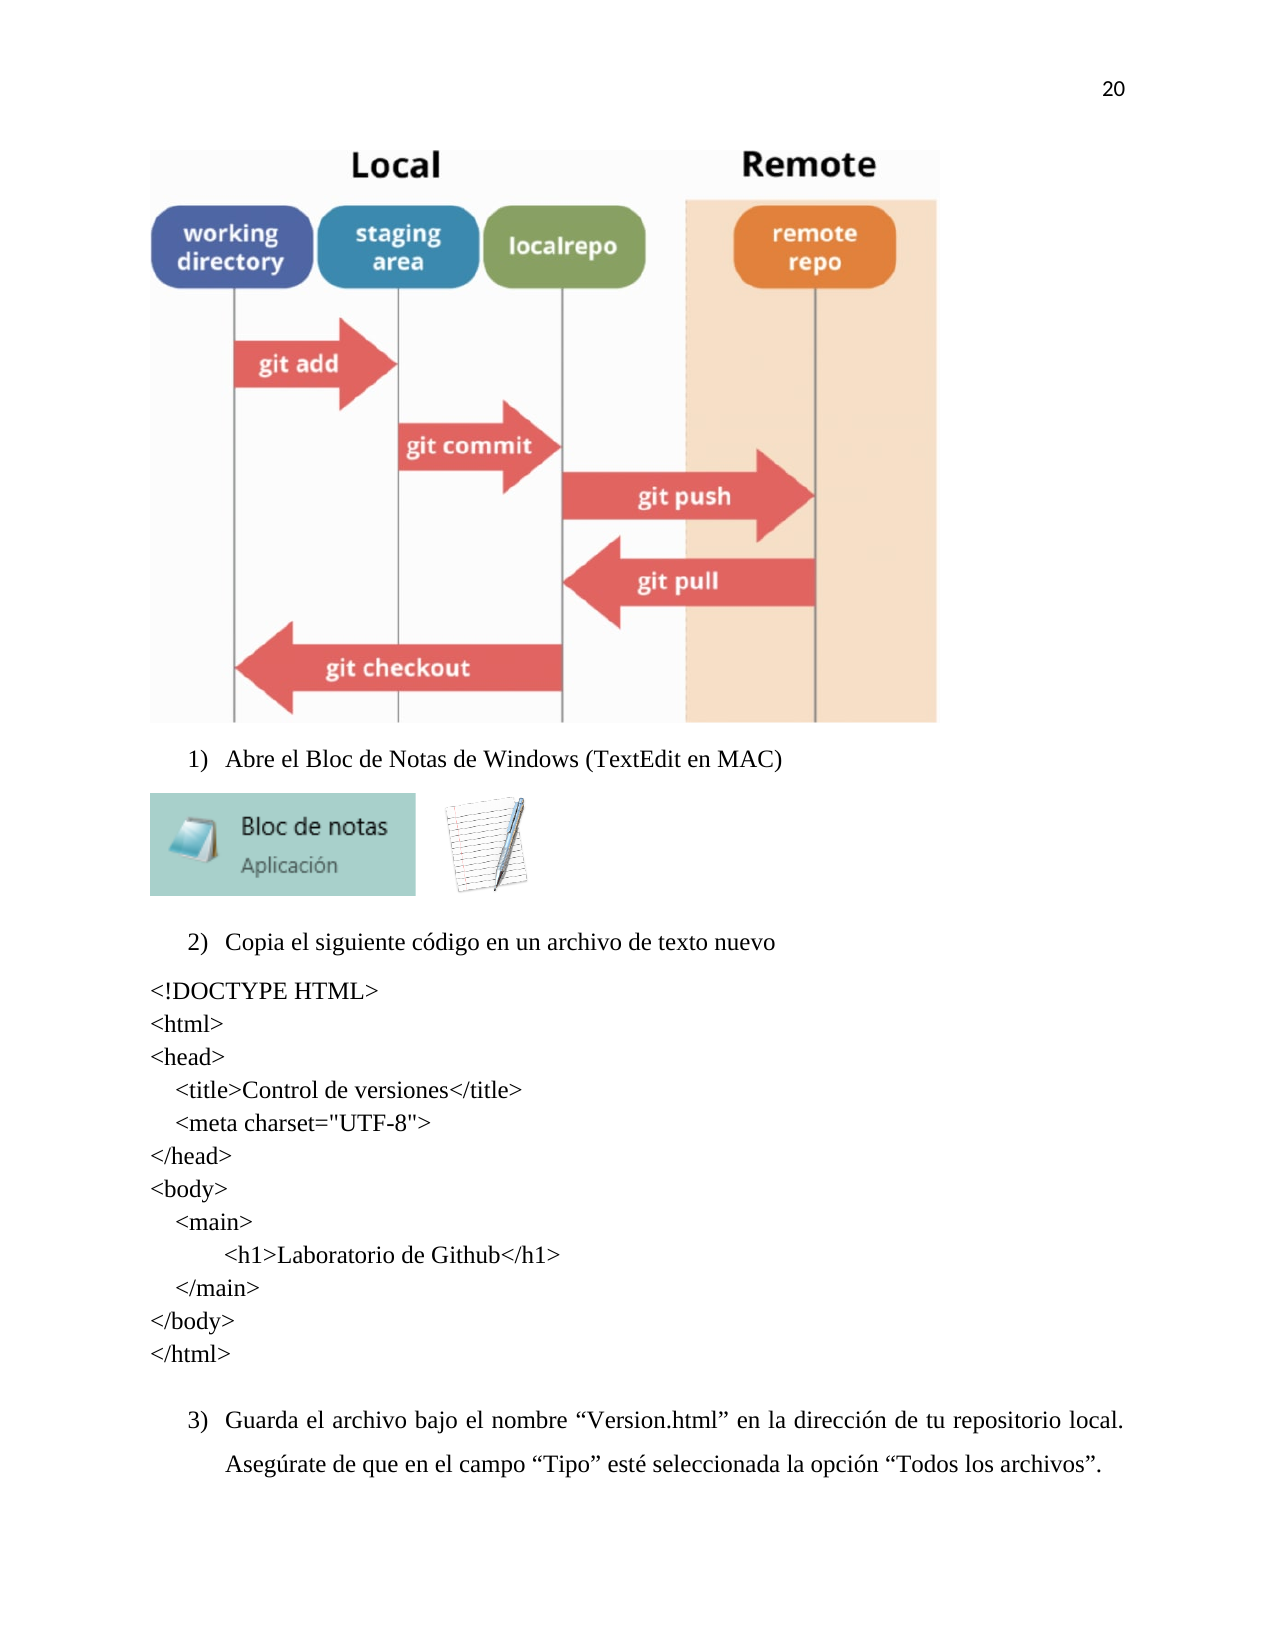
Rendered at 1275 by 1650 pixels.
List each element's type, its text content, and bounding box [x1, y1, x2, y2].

text </head> [150, 1141, 1125, 1170]
picture [434, 793, 537, 896]
text <body> [150, 1174, 1125, 1203]
text <h1>Laboratorio de Github</h1> [150, 1240, 1125, 1269]
text <html> [150, 1009, 1125, 1038]
text <main> [150, 1207, 1125, 1236]
list Abre el Bloc de Notas de Windows (TextEdit en MAC) [187, 744, 1125, 772]
picture [150, 793, 416, 896]
text </html> [150, 1339, 1125, 1368]
list Copia el siguiente código en un archivo de texto nuevo [187, 927, 1125, 955]
text <head> [150, 1042, 1125, 1071]
text </body> [150, 1306, 1125, 1335]
picture [150, 150, 940, 723]
text </main> [150, 1273, 1125, 1302]
text <!DOCTYPE HTML> [150, 976, 1125, 1005]
text <title>Control de versiones</title> [150, 1075, 1125, 1104]
text <meta charset="UTF-8"> [150, 1108, 1125, 1137]
list Guarda el archivo bajo el nombre “Version.html” en la dirección de tu repositorio local. Asegúrate de que en el campo “Tipo” esté seleccionada la opción “Todos los archivos”. [187, 1406, 1125, 1477]
